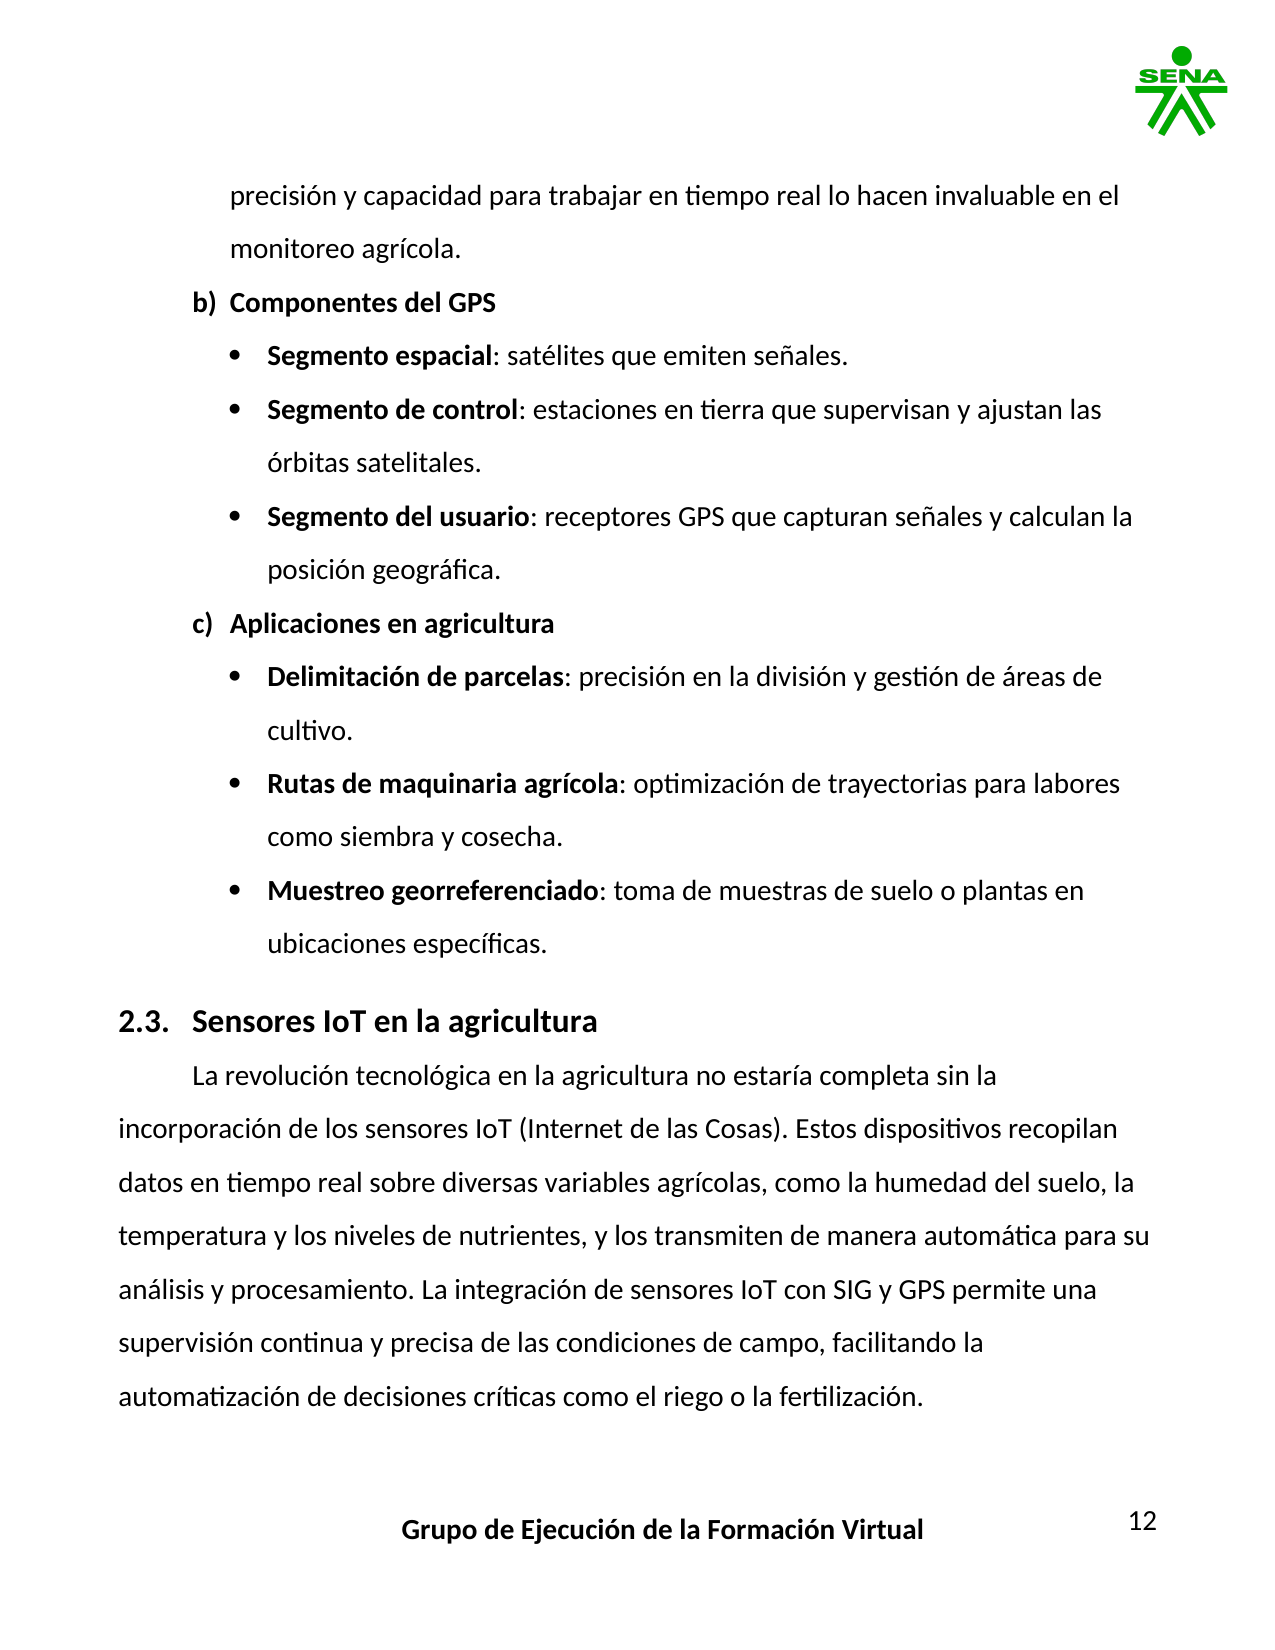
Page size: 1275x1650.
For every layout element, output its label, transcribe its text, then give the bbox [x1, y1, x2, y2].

list Componentes del GPS [192, 284, 1157, 320]
list Segmento del usuario: receptores GPS que capturan señales y calculan la posición geográfica. [229, 498, 1157, 587]
text La revolución tecnológica en la agricultura no estaría completa sin la incorporación de los sensores IoT (Internet de las Cosas). Estos dispositivos recopilan datos en tiempo real sobre diversas variables agrícolas, como la humedad del suelo, la temperatura y los niveles de nutrientes, y los transmiten de manera automática para su análisis y procesamiento. La integración de sensores IoT con SIG y GPS permite una supervisión continua y precisa de las condiciones de campo, facilitando la automatización de decisiones críticas como el riego o la fertilización. [118, 1057, 1157, 1413]
subtitle Sensores IoT en la agricultura [118, 999, 1157, 1040]
list Segmento espacial: satélites que emiten señales. [229, 337, 1157, 373]
list Rutas de maquinaria agrícola: optimización de trayectorias para labores como siembra y cosecha. [229, 765, 1157, 854]
picture [1135, 46, 1228, 136]
list Delimitación de parcelas: precisión en la división y gestión de áreas de cultivo. [229, 658, 1157, 747]
list Muestreo georreferenciado: toma de muestras de suelo o plantas en ubicaciones específicas. [229, 872, 1157, 961]
list Aplicaciones en agricultura [192, 605, 1157, 640]
list Segmento de control: estaciones en tierra que supervisan y ajustan las órbitas satelitales. [229, 391, 1157, 480]
